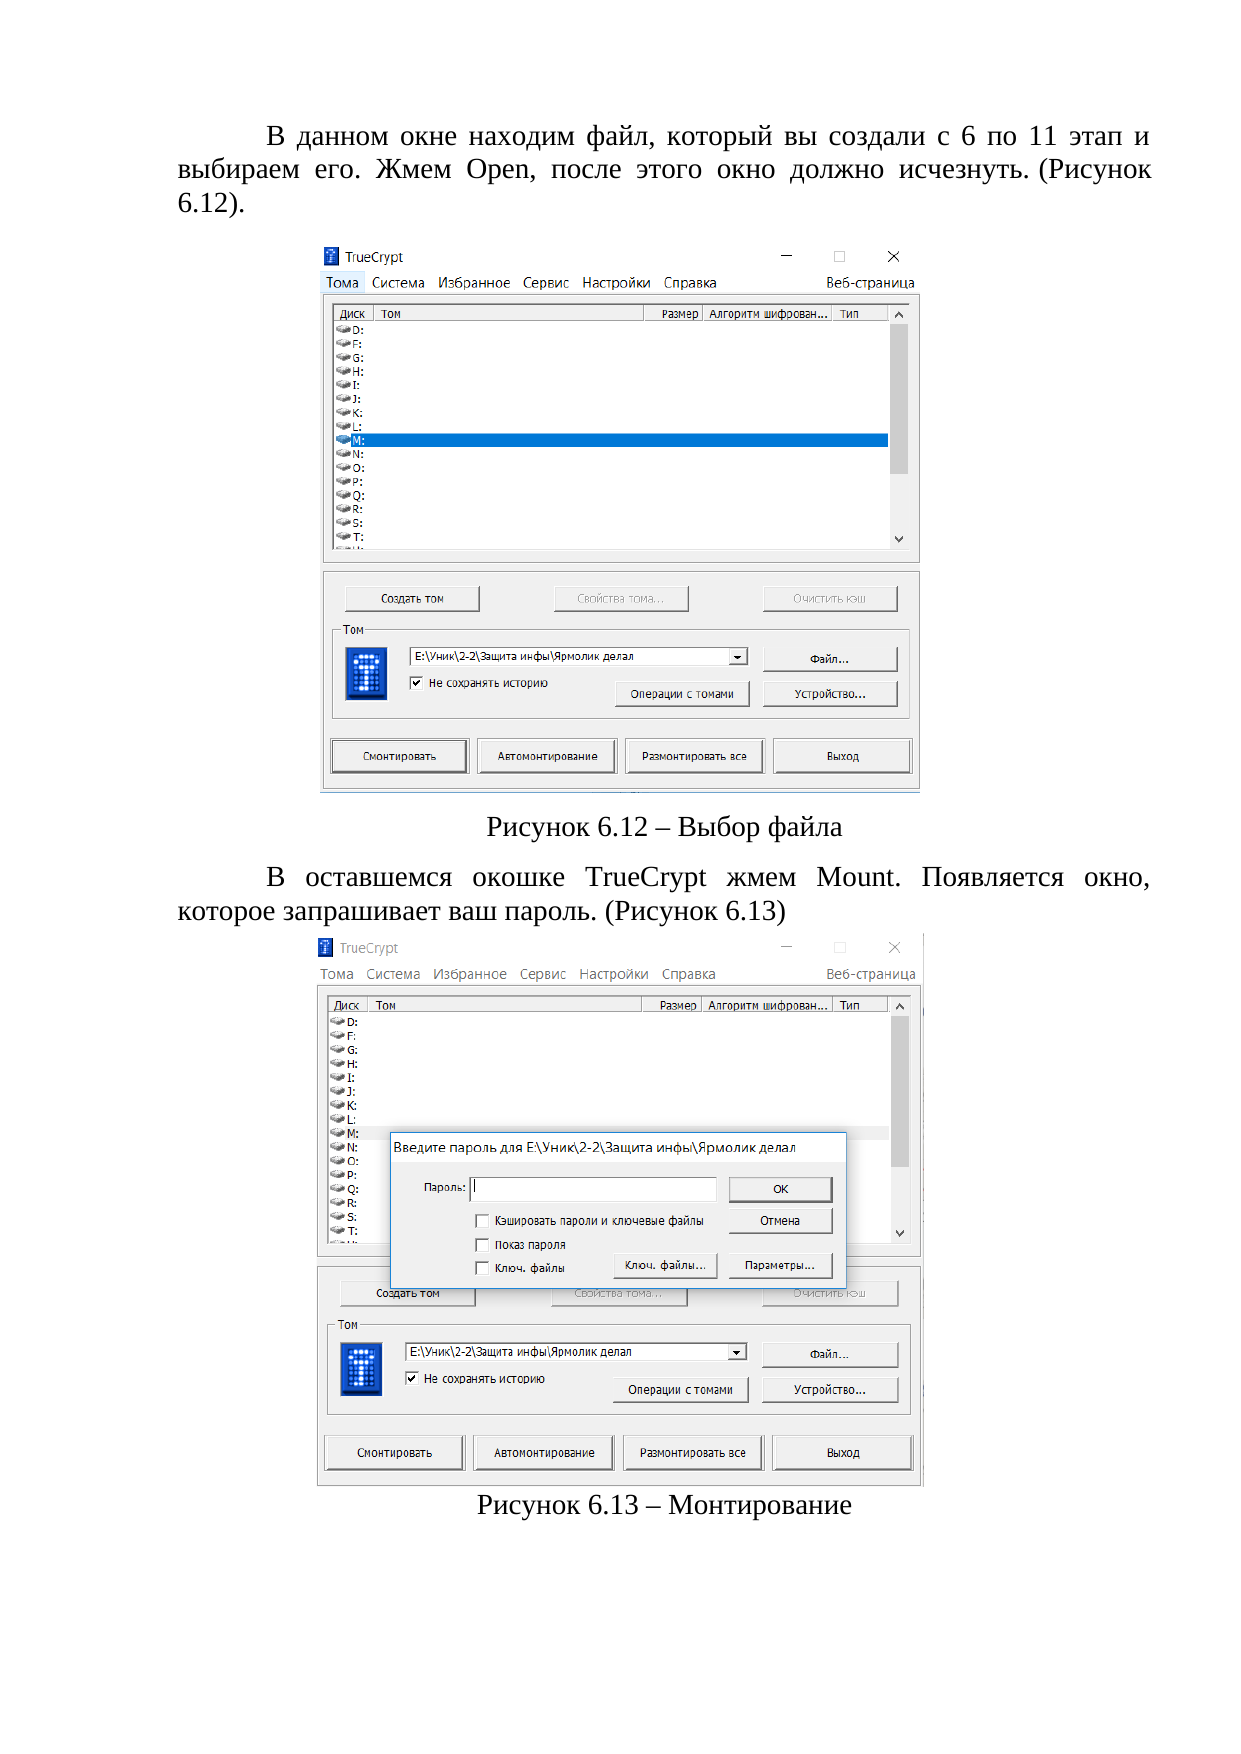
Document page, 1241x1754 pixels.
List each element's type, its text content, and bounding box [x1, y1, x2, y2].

text В данном окне находим файл, который вы создали с 6 по 11 этап и выбираем его. Жмем Open, после этого окно должно исчезнуть. (Рисунок 6.12). [177, 118, 1152, 219]
text В оставшемся окошке TrueCrypt жмем Mount. Появляется окно, которое запрашивает ваш пароль. (Рисунок 6.13) [177, 859, 1152, 927]
picture [316, 933, 924, 1487]
picture [320, 243, 920, 793]
